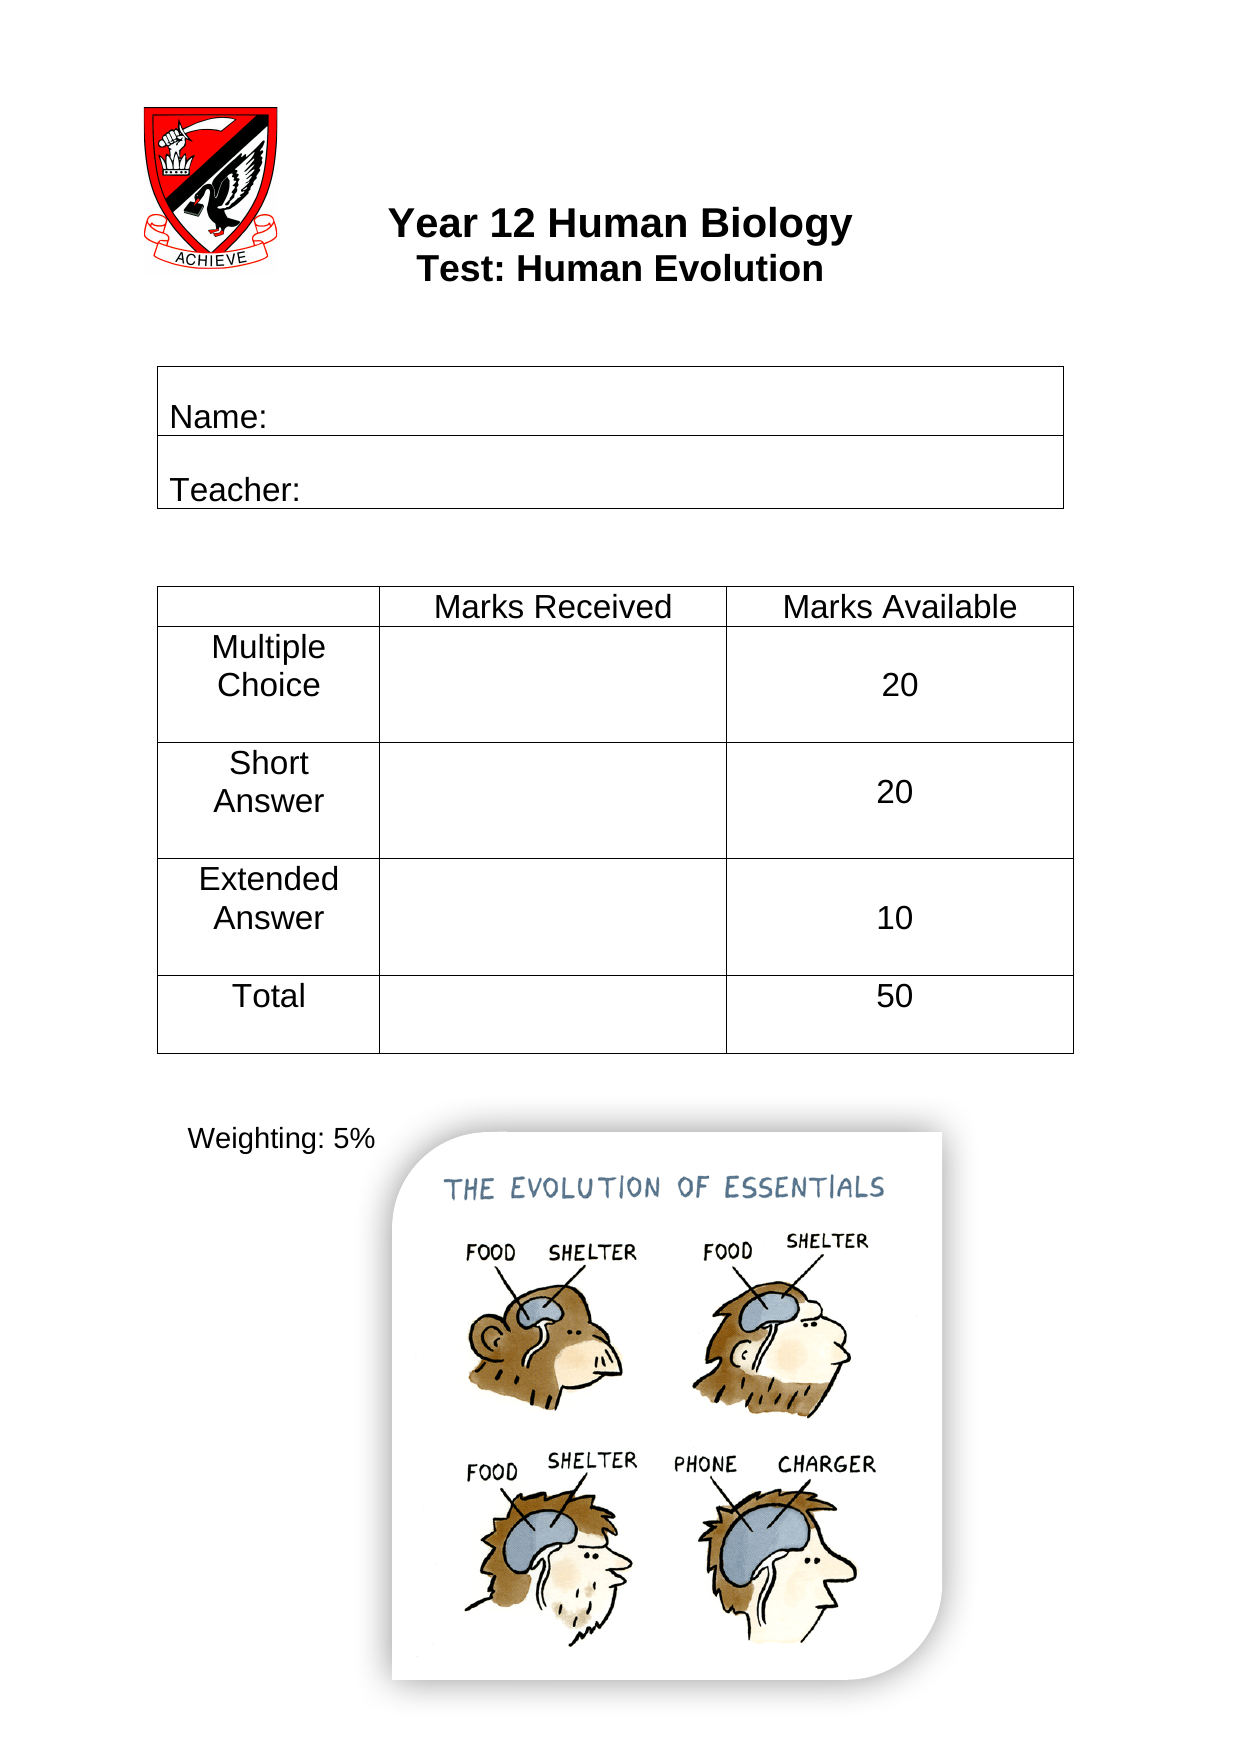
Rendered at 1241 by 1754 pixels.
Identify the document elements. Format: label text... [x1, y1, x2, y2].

table_header Marks Received [380, 587, 726, 626]
table_header Marks Available [727, 587, 1073, 626]
text Test: Human Evolution [187, 246, 1053, 289]
table_cell Teacher: [158, 436, 1063, 508]
table_cell [380, 627, 726, 742]
table_cell 10 [727, 859, 1073, 975]
table_cell [380, 743, 726, 858]
text Year 12 Human Biology [278, 198, 1053, 246]
table_cell 50 [727, 976, 1073, 1053]
table_cell [380, 976, 726, 1053]
table_cell Short Answer [158, 743, 379, 858]
table_cell [380, 859, 726, 975]
table_cell 20 [727, 627, 1073, 742]
picture [143, 107, 278, 275]
table_cell Total [158, 976, 379, 1053]
text Weighting: 5% [187, 1121, 1053, 1154]
table_header Name: [158, 367, 1063, 435]
table_cell Multiple Choice [158, 627, 379, 742]
table_cell 20 [727, 743, 1073, 858]
table_header [158, 587, 379, 626]
table_cell Extended Answer [158, 859, 379, 975]
picture [407, 1154, 927, 1665]
